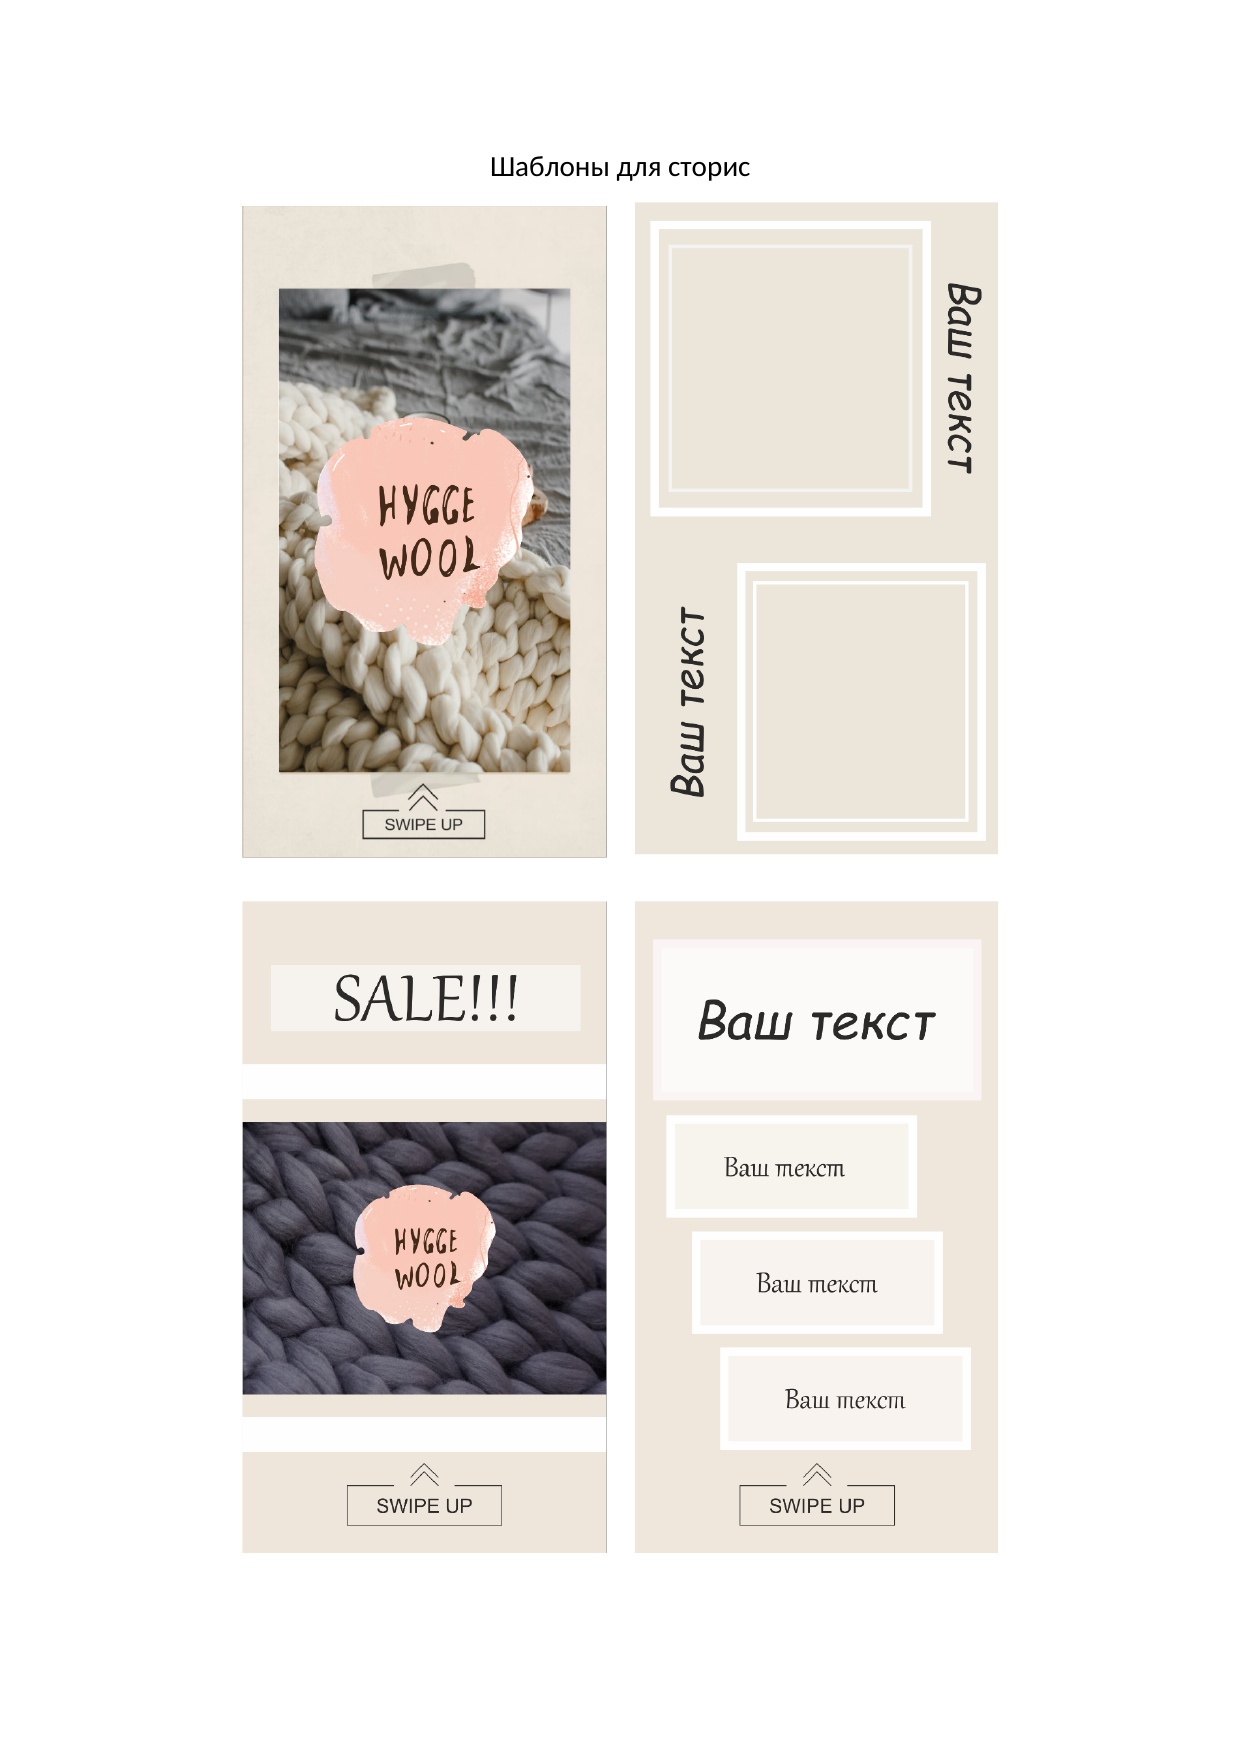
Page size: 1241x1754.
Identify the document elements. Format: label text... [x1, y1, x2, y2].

text Шаблоны для сторис [148, 148, 1093, 183]
picture [242, 202, 998, 1553]
